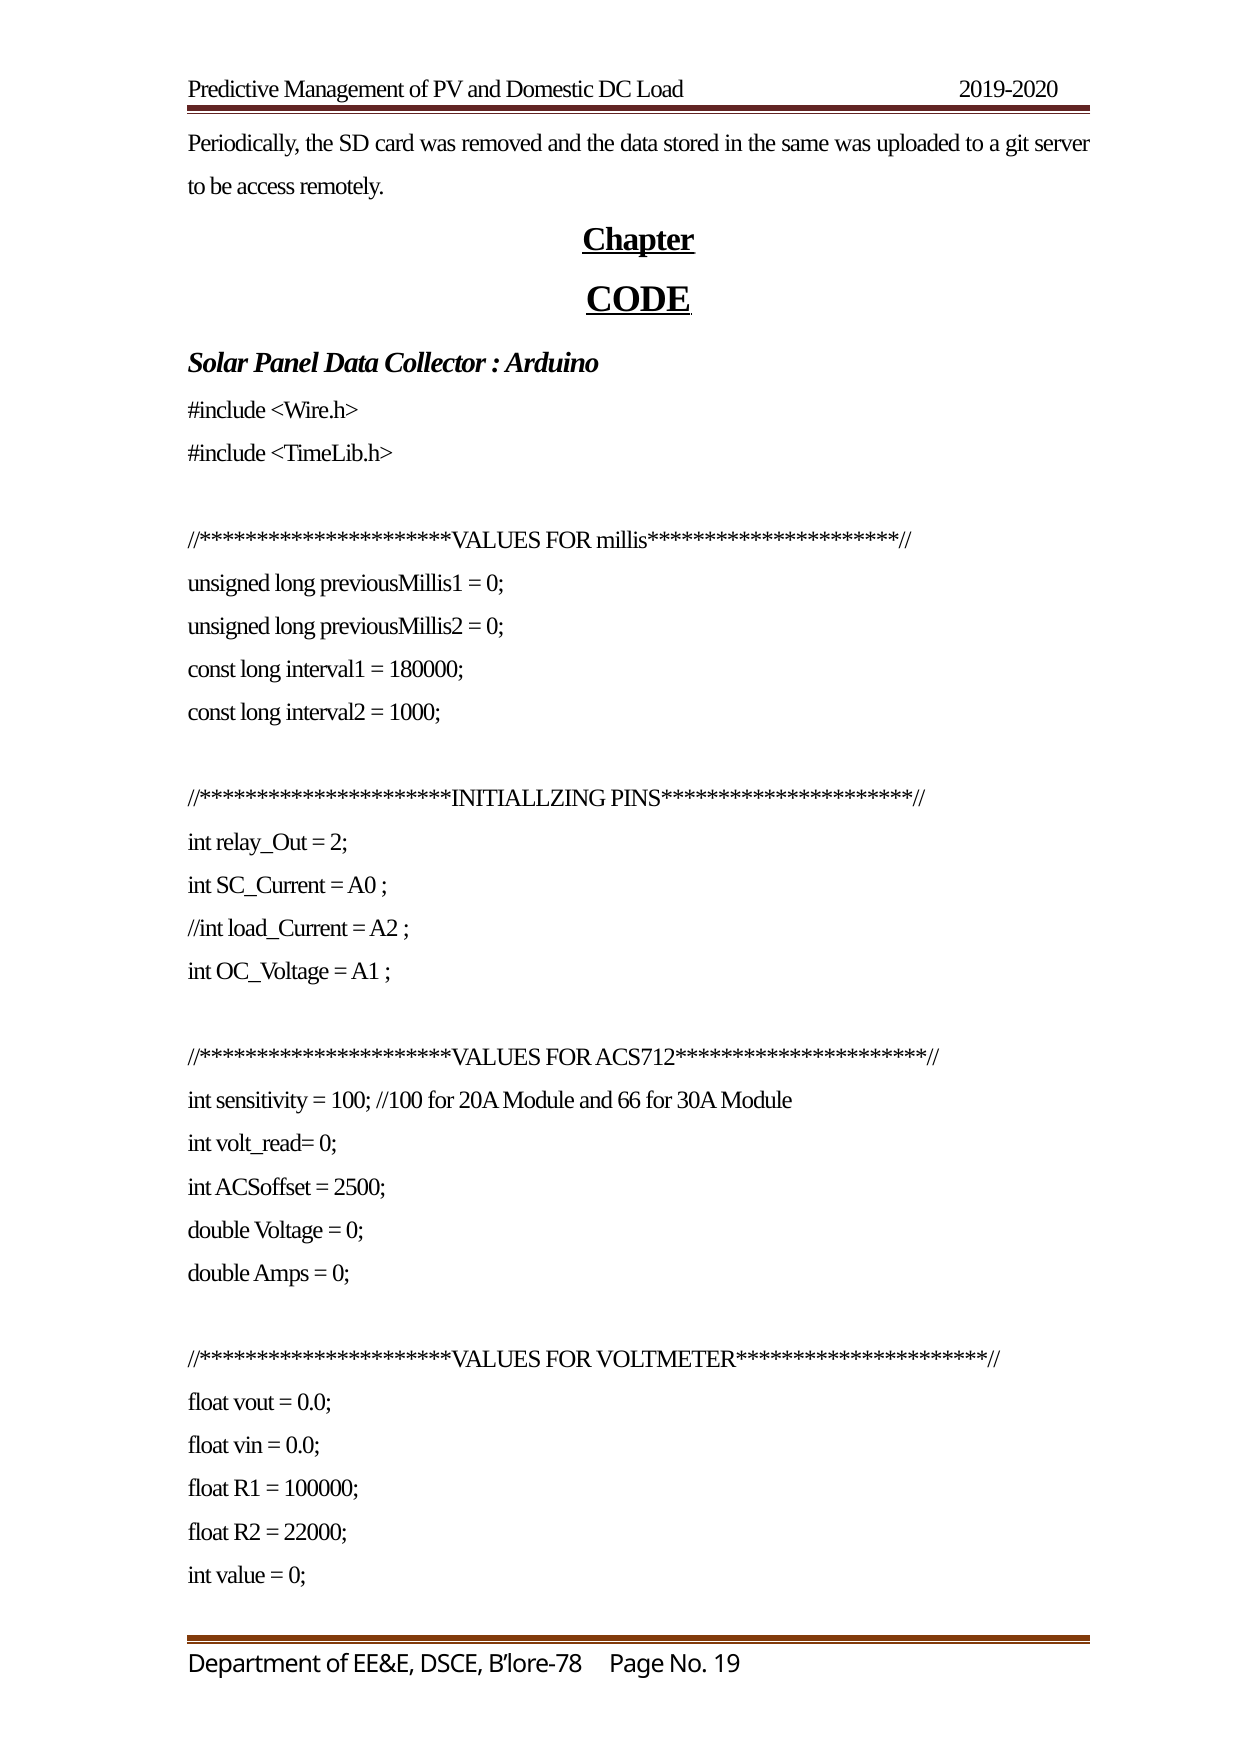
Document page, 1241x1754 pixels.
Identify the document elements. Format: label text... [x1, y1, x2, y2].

text //**********************VALUES FOR VOLTMETER**********************// [187, 1344, 1090, 1373]
text //**********************INITIALLZING PINS**********************// [187, 783, 1090, 812]
text float vin = 0.0; [187, 1430, 1090, 1459]
title CODE [187, 276, 1090, 319]
text float vout = 0.0; [187, 1387, 1090, 1416]
subtitle Chapter [187, 219, 1090, 257]
text unsigned long previousMillis1 = 0; [187, 568, 1090, 597]
text float R1 = 100000; [187, 1473, 1090, 1502]
text //**********************VALUES FOR millis**********************// [187, 525, 1090, 553]
text #include <Wire.h> [187, 395, 1090, 424]
text double Amps = 0; [187, 1258, 1090, 1287]
text int ACSoffset = 2500; [187, 1172, 1090, 1200]
text unsigned long previousMillis2 = 0; [187, 611, 1090, 640]
text float R2 = 22000; [187, 1517, 1090, 1545]
text int OC_Voltage = A1 ; [187, 956, 1090, 985]
text #include <TimeLib.h> [187, 438, 1090, 467]
text double Voltage = 0; [187, 1215, 1090, 1243]
text //**********************VALUES FOR ACS712**********************// [187, 1042, 1090, 1071]
text //int load_Current = A2 ; [187, 913, 1090, 942]
text int SC_Current = A0 ; [187, 870, 1090, 898]
text int sensitivity = 100; //100 for 20A Module and 66 for 30A Module [187, 1085, 1090, 1114]
text int volt_read= 0; [187, 1128, 1090, 1157]
text const long interval2 = 1000; [187, 697, 1090, 726]
subtitle Solar Panel Data Collector : Arduino [187, 345, 1090, 379]
text int value = 0; [187, 1560, 1090, 1588]
text int relay_Out = 2; [187, 827, 1090, 855]
text const long interval1 = 180000; [187, 654, 1090, 683]
